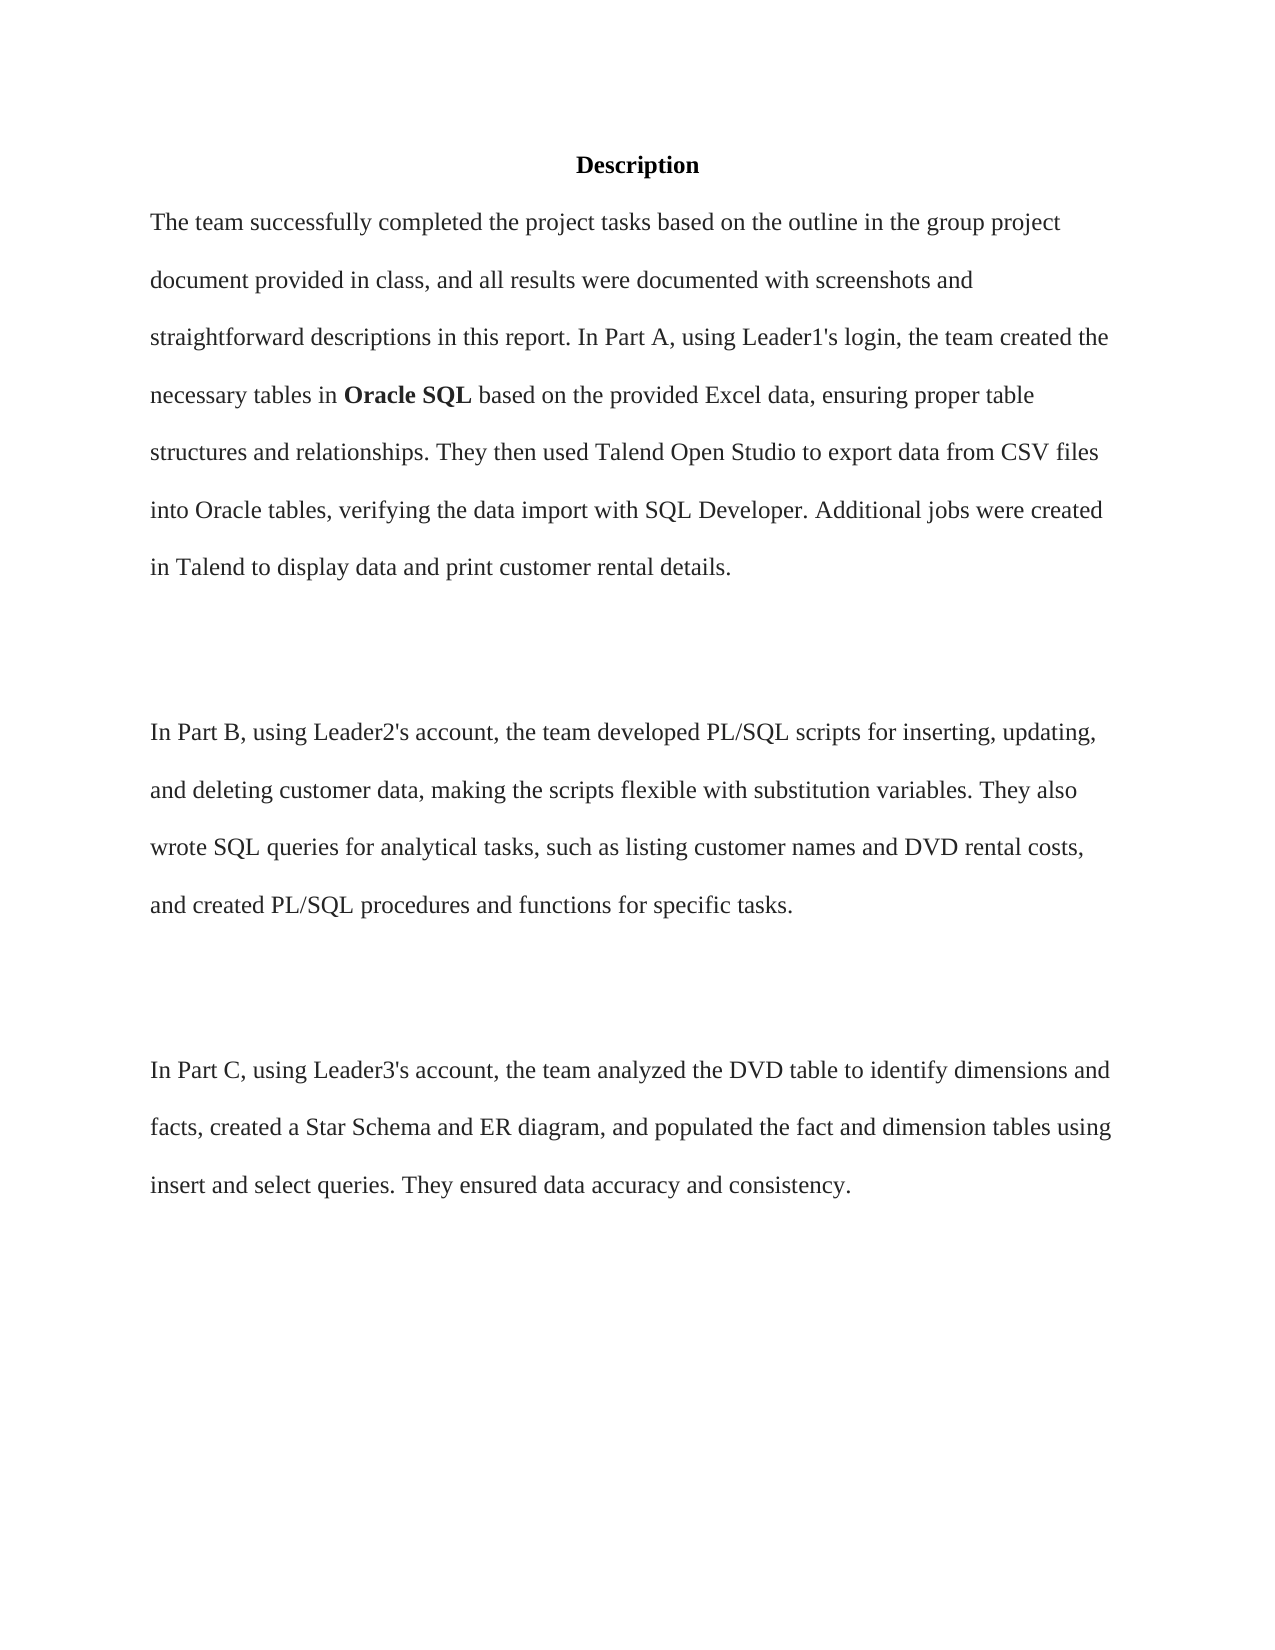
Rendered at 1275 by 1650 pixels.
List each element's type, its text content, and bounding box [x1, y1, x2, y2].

text In Part C, using Leader3's account, the team analyzed the DVD table to identify dimensions and facts, created a Star Schema and ER diagram, and populated the fact and dimension tables using insert and select queries. They ensured data accuracy and consistency. [150, 1055, 1125, 1317]
text The team successfully completed the project tasks based on the outline in the group project document provided in class, and all results were documented with screenshots and straightforward descriptions in this report. In Part A, using Leader1's login, the team created the necessary tables in Oracle SQL based on the provided Excel data, ensuring proper table structures and relationships. They then used Talend Open Studio to export data from CSV files into Oracle tables, verifying the data import with SQL Developer. Additional jobs were created in Talend to display data and print customer rental details. [150, 207, 1125, 581]
text Description [150, 150, 1125, 179]
text In Part B, using Leader2's account, the team developed PL/SQL scripts for inserting, updating, and deleting customer data, making the scripts flexible with substitution variables. They also wrote SQL queries for analytical tasks, such as listing customer names and DVD rental costs, and created PL/SQL procedures and functions for specific tasks. [150, 717, 1125, 919]
